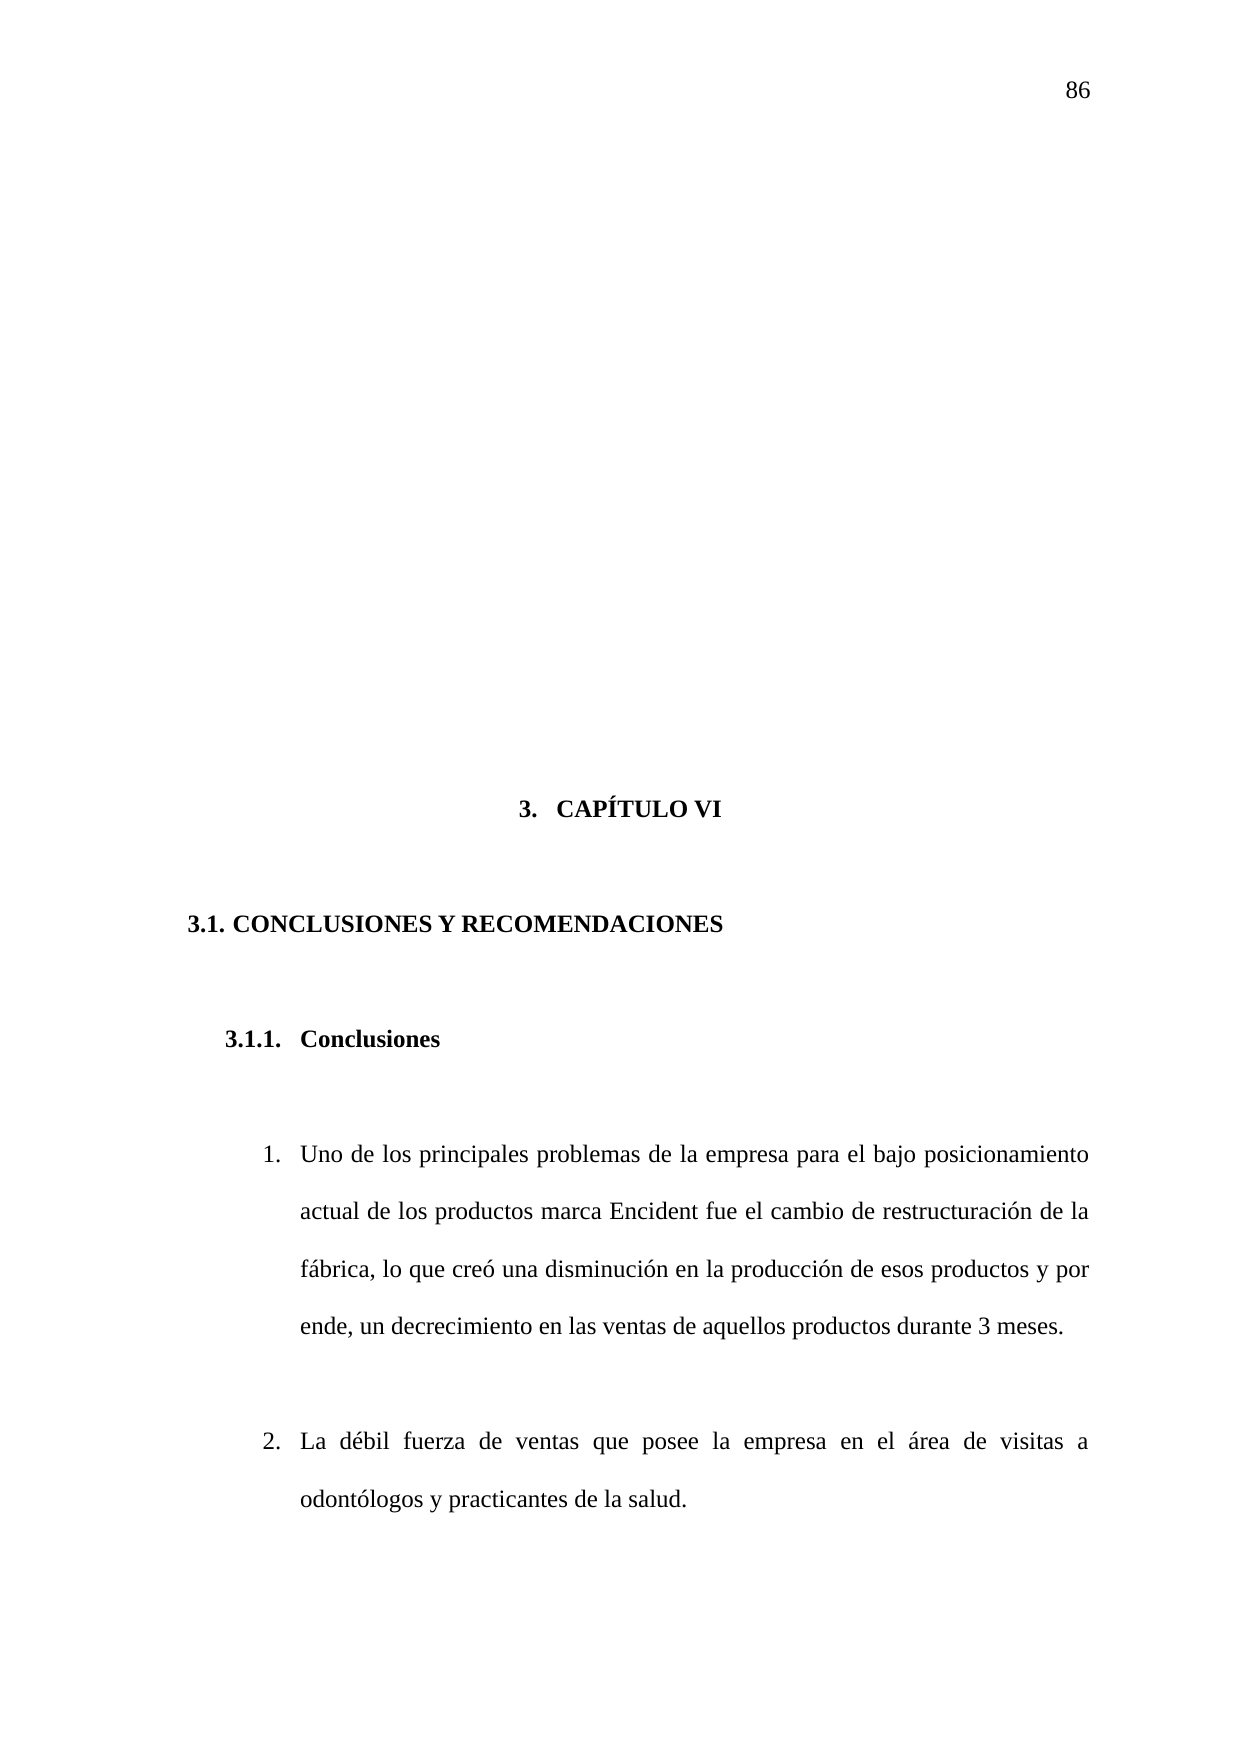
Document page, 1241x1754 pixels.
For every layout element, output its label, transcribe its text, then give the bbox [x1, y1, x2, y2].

list La débil fuerza de ventas que posee la empresa en el área de visitas a odontólogos y practicantes de la salud. [262, 1426, 1090, 1512]
subtitle Conclusiones [225, 1024, 1090, 1052]
subtitle CONCLUSIONES Y RECOMENDACIONES [187, 909, 1090, 937]
subtitle CAPÍTULO VI [150, 794, 1090, 822]
list Uno de los principales problemas de la empresa para el bajo posicionamiento actual de los productos marca Encident fue el cambio de restructuración de la fábrica, lo que creó una disminución en la producción de esos productos y por ende, un decrecimiento en las ventas de aquellos productos durante 3 meses. [262, 1139, 1090, 1340]
